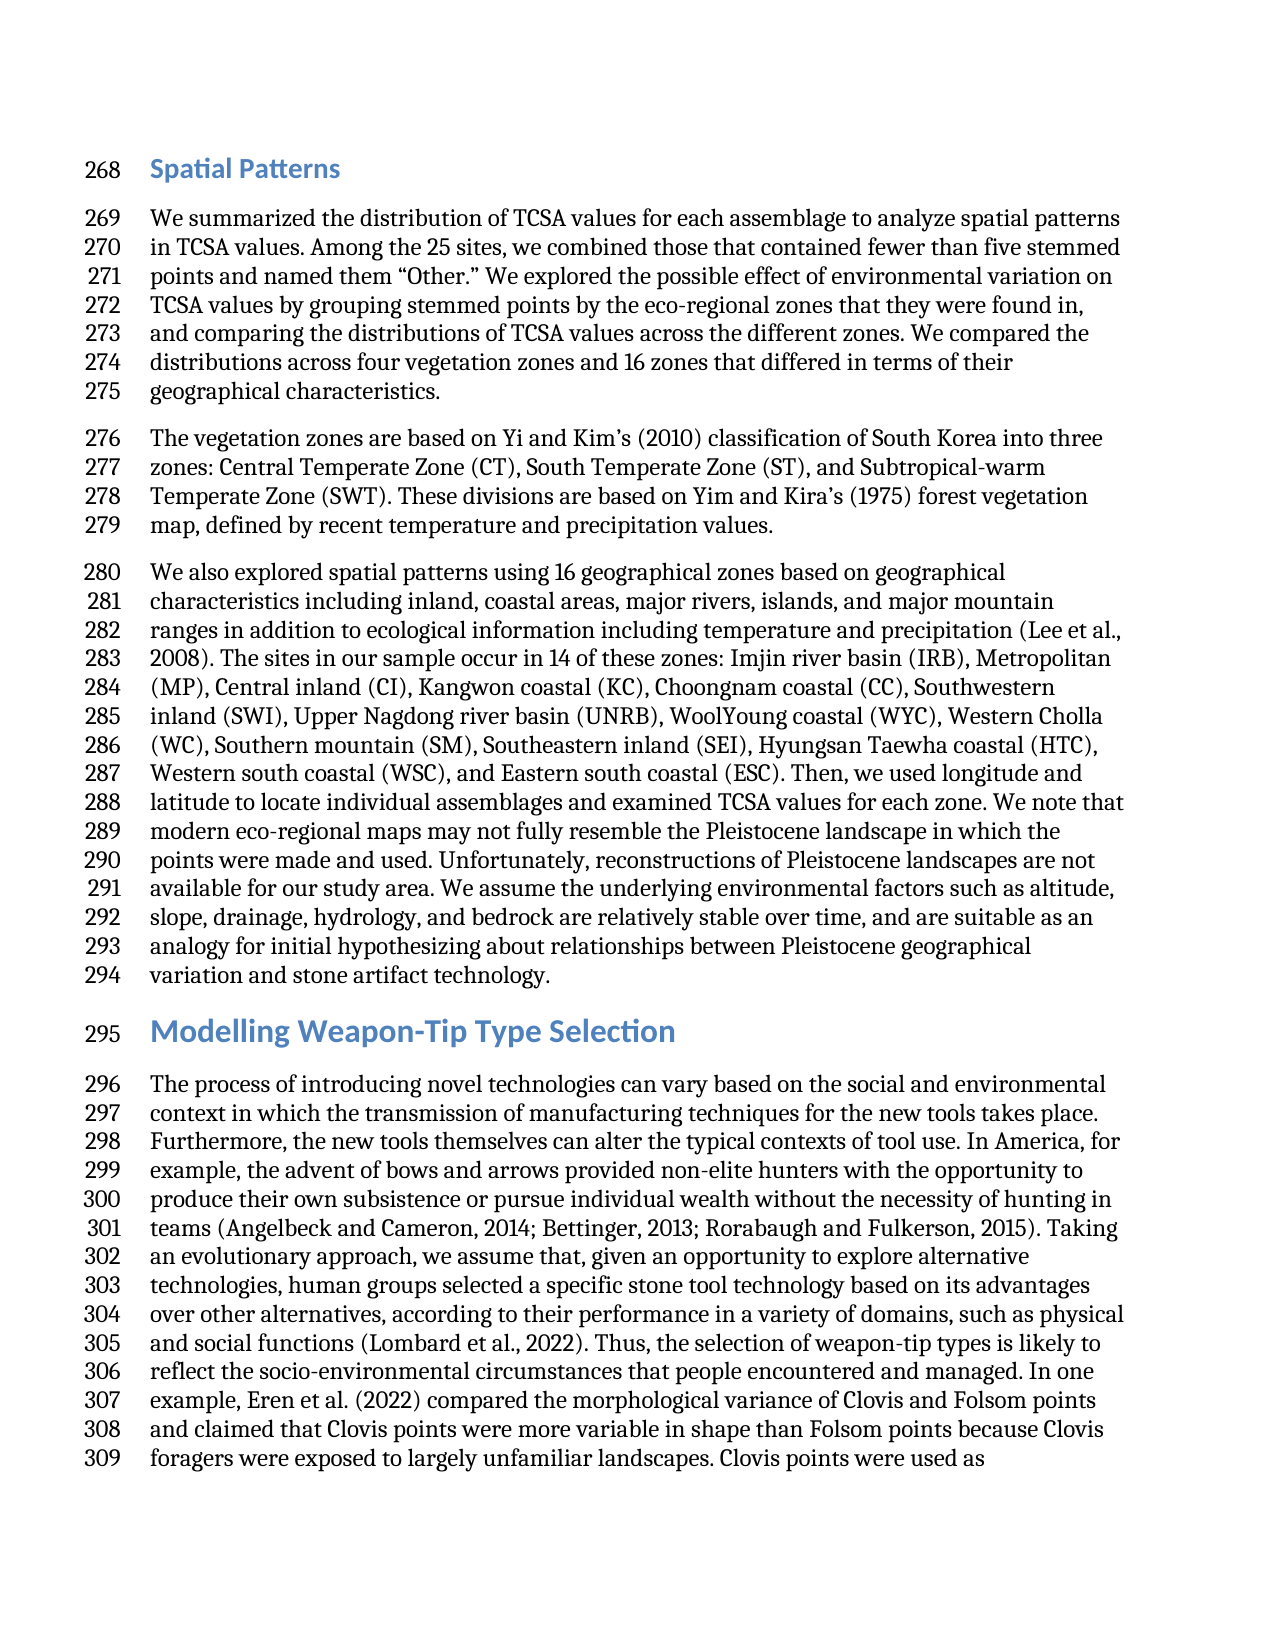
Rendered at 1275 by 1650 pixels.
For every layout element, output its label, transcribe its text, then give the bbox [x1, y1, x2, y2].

text We summarized the distribution of TCSA values for each assemblage to analyze spatial patterns in TCSA values. Among the 25 sites, we combined those that contained fewer than five stemmed points and named them “Other.” We explored the possible effect of environmental variation on TCSA values by grouping stemmed points by the eco-regional zones that they were found in, and comparing the distributions of TCSA values across the different zones. We compared the distributions across four vegetation zones and 16 zones that differed in terms of their geographical characteristics. [150, 204, 1125, 406]
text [150, 1070, 1125, 1472]
subtitle Spatial Patterns [150, 150, 1125, 186]
text The vegetation zones are based on Yi and Kim’s (2010) classification of South Korea into three zones: Central Temperate Zone (CT), South Temperate Zone (ST), and Subtropical-warm Temperate Zone (SWT). These divisions are based on Yim and Kira’s (1975) forest vegetation map, defined by recent temperature and precipitation values. [150, 424, 1125, 539]
text We also explored spatial patterns using 16 geographical zones based on geographical characteristics including inland, coastal areas, major rivers, islands, and major mountain ranges in addition to ecological information including temperature and precipitation (Lee et al., 2008). The sites in our sample occur in 14 of these zones: Imjin river basin (IRB), Metropolitan (MP), Central inland (CI), Kangwon coastal (KC), Choongnam coastal (CC), Southwestern inland (SWI), Upper Nagdong river basin (UNRB), WoolYoung coastal (WYC), Western Cholla (WC), Southern mountain (SM), Southeastern inland (SEI), Hyungsan Taewha coastal (HTC), Western south coastal (WSC), and Eastern south coastal (ESC). Then, we used longitude and latitude to locate individual assemblages and examined TCSA values for each zone. We note that modern eco-regional maps may not fully resemble the Pleistocene landscape in which the points were made and used. Unfortunately, reconstructions of Pleistocene landscapes are not available for our study area. We assume the underlying environmental factors such as altitude, slope, drainage, hydrology, and bedrock are relatively stable over time, and are suitable as an analogy for initial hypothesizing about relationships between Pleistocene geographical variation and stone artifact technology. [150, 558, 1125, 989]
subtitle Modelling Weapon-Tip Type Selection [150, 1010, 1125, 1051]
